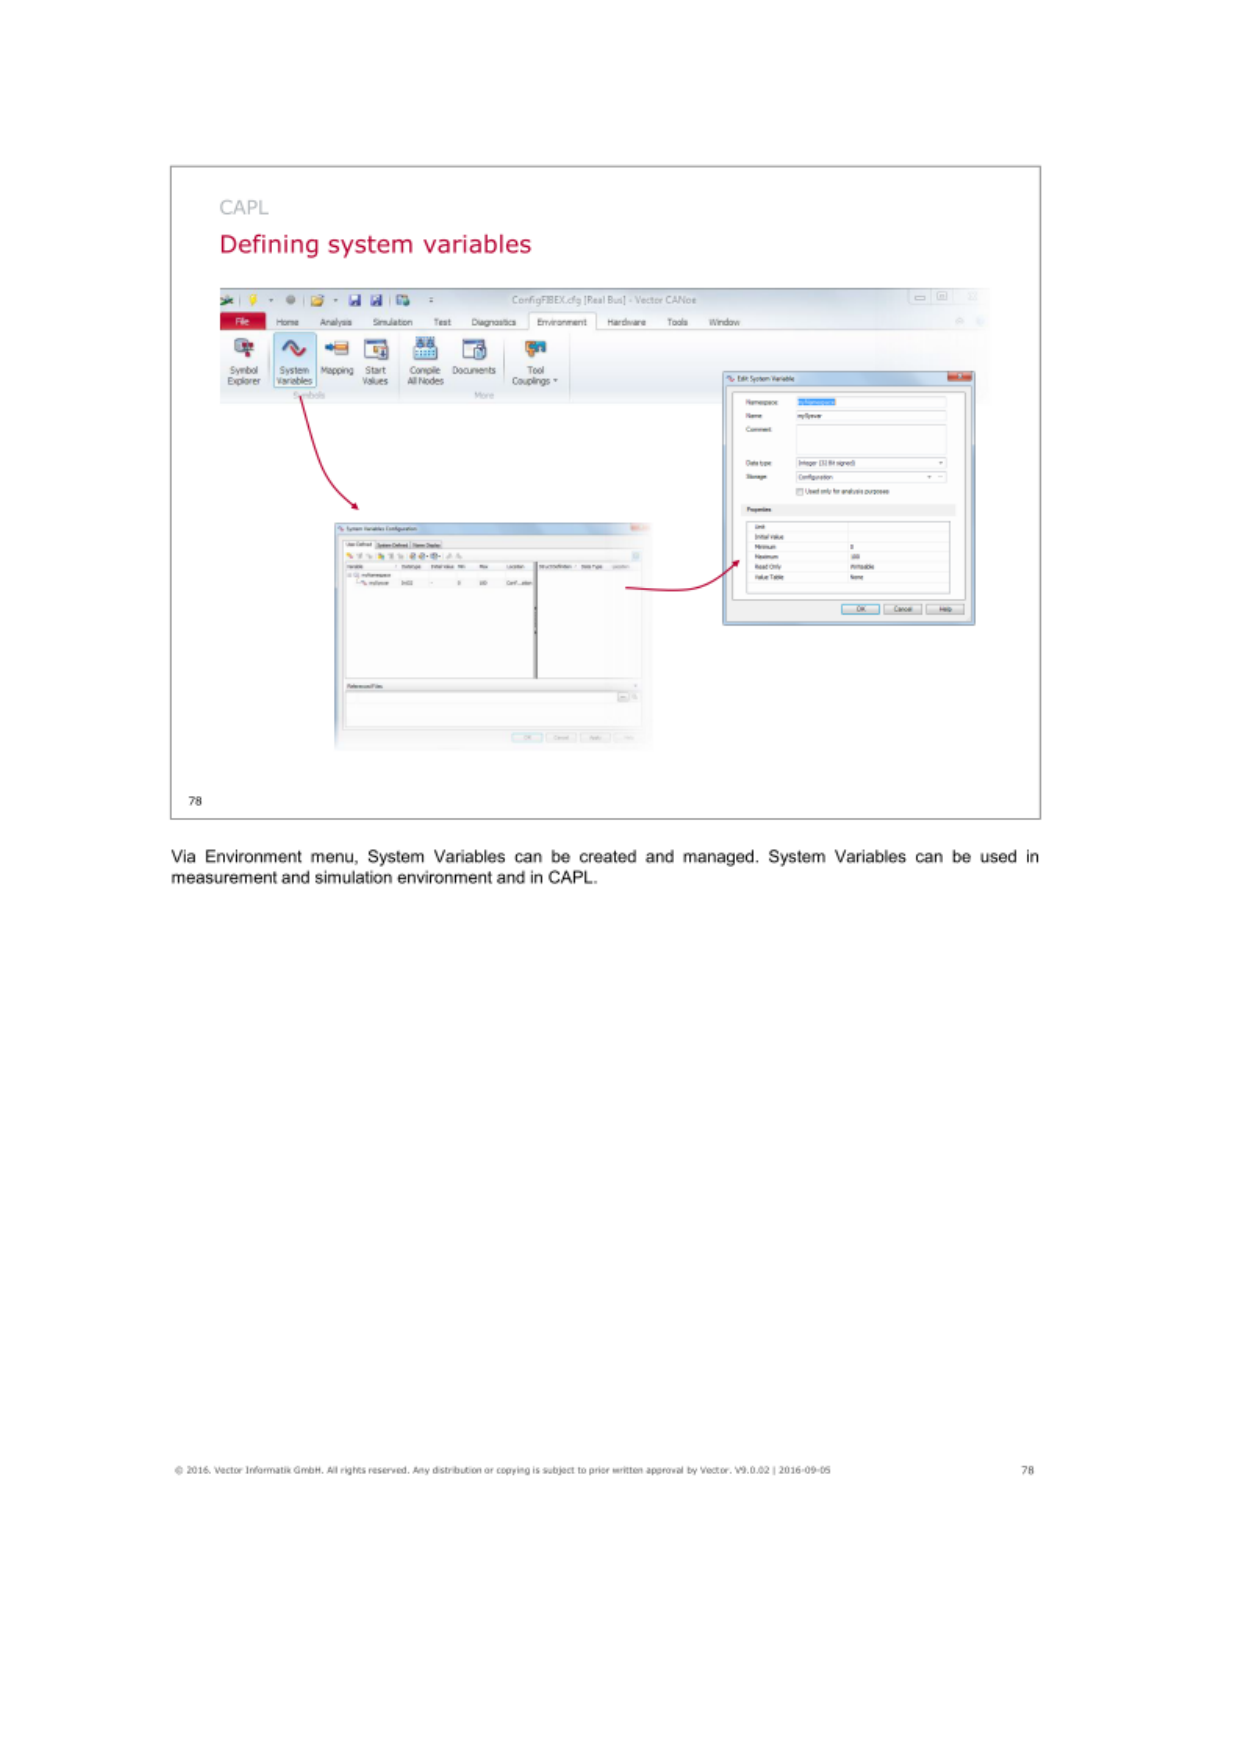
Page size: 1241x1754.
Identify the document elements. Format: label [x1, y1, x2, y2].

picture [150, 150, 1065, 1488]
